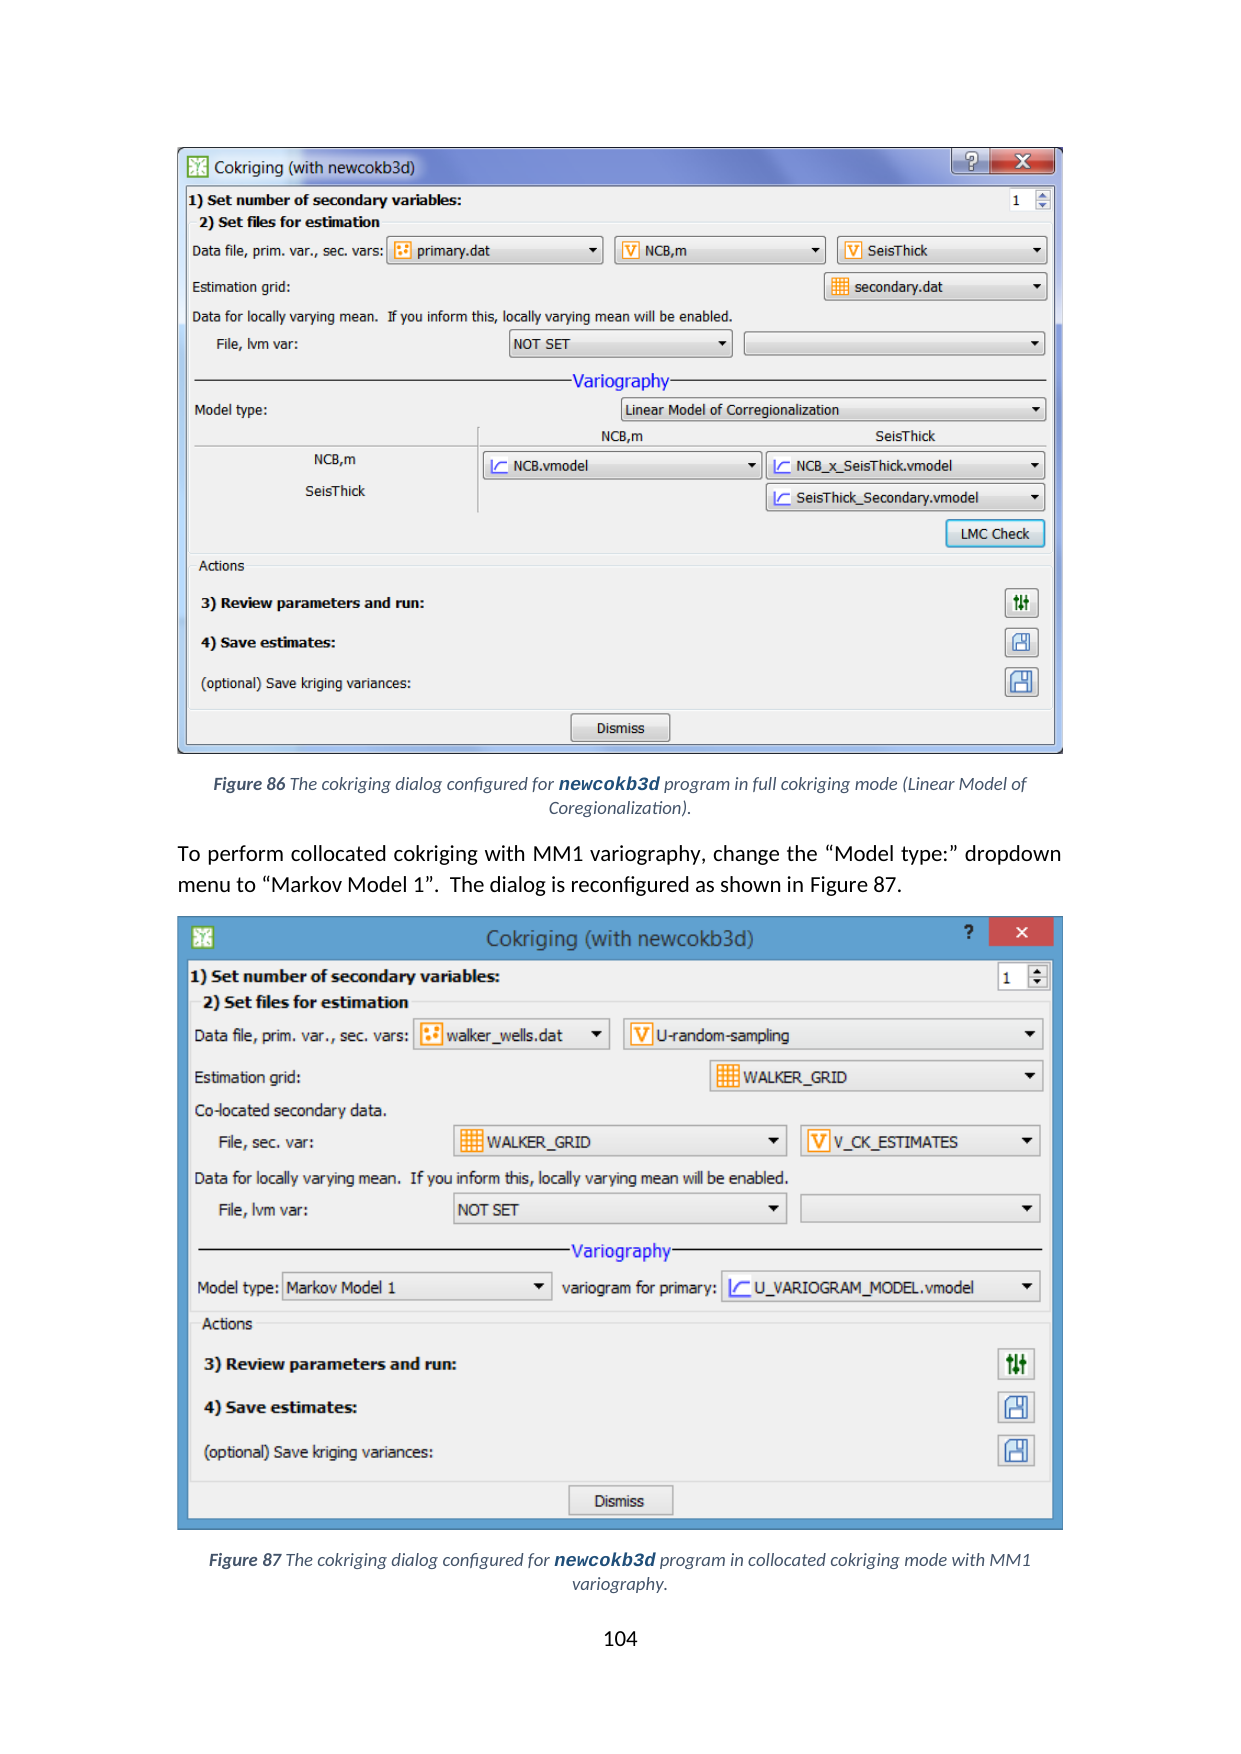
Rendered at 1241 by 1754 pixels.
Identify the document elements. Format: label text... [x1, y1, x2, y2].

text Figure 87 The cokriging dialog configured for newcokb3d program in collocated cokriging mode with MM1 variography. [177, 1548, 1063, 1595]
text To perform collocated cokriging with MM1 variography, change the “Model type:” dropdown menu to “Markov Model 1”. The dialog is reconfigured as shown in Figure 83. [177, 839, 1063, 898]
picture [177, 916, 1063, 1530]
picture [177, 147, 1063, 754]
text Figure 86 The cokriging dialog configured for newcokb3d program in full cokriging mode (Linear Model of Coregionalization). [177, 772, 1063, 819]
